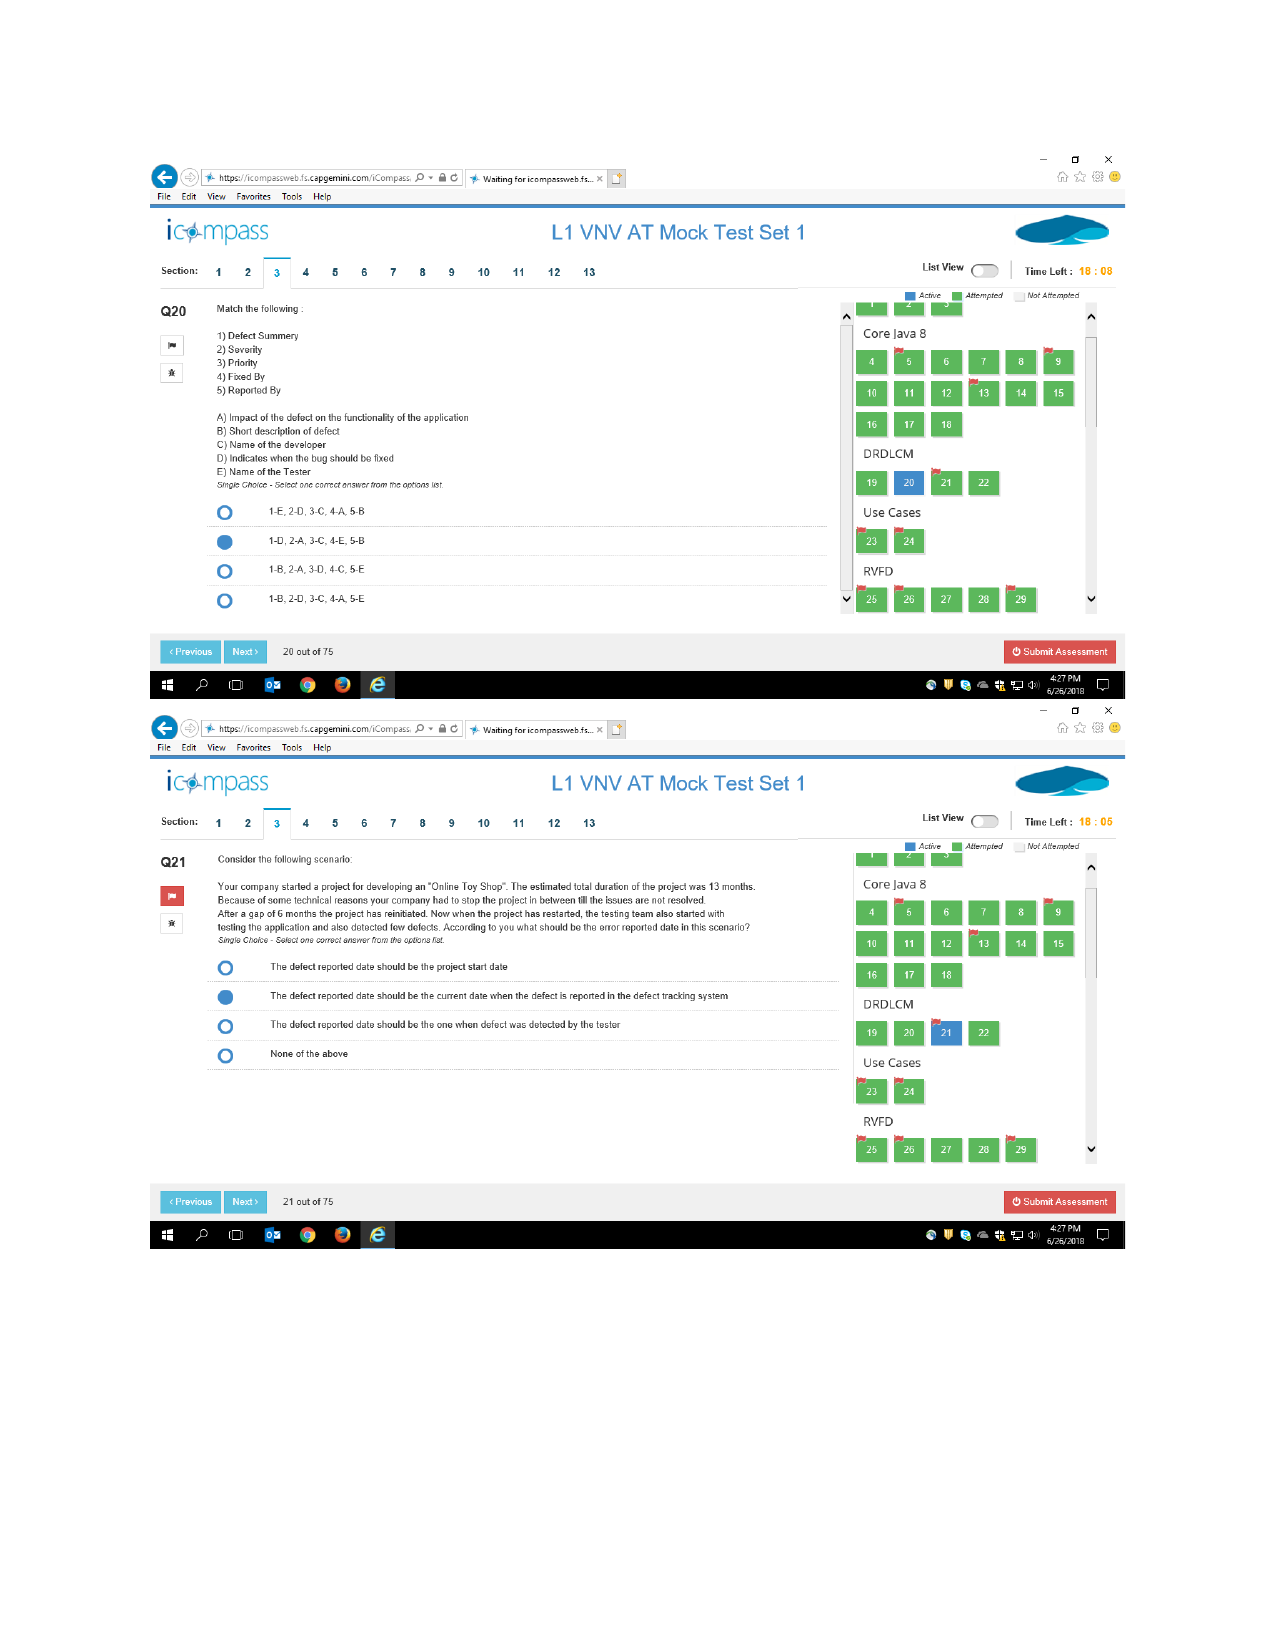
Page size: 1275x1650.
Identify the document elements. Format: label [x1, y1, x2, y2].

picture [150, 700, 1125, 1249]
picture [150, 150, 1125, 699]
